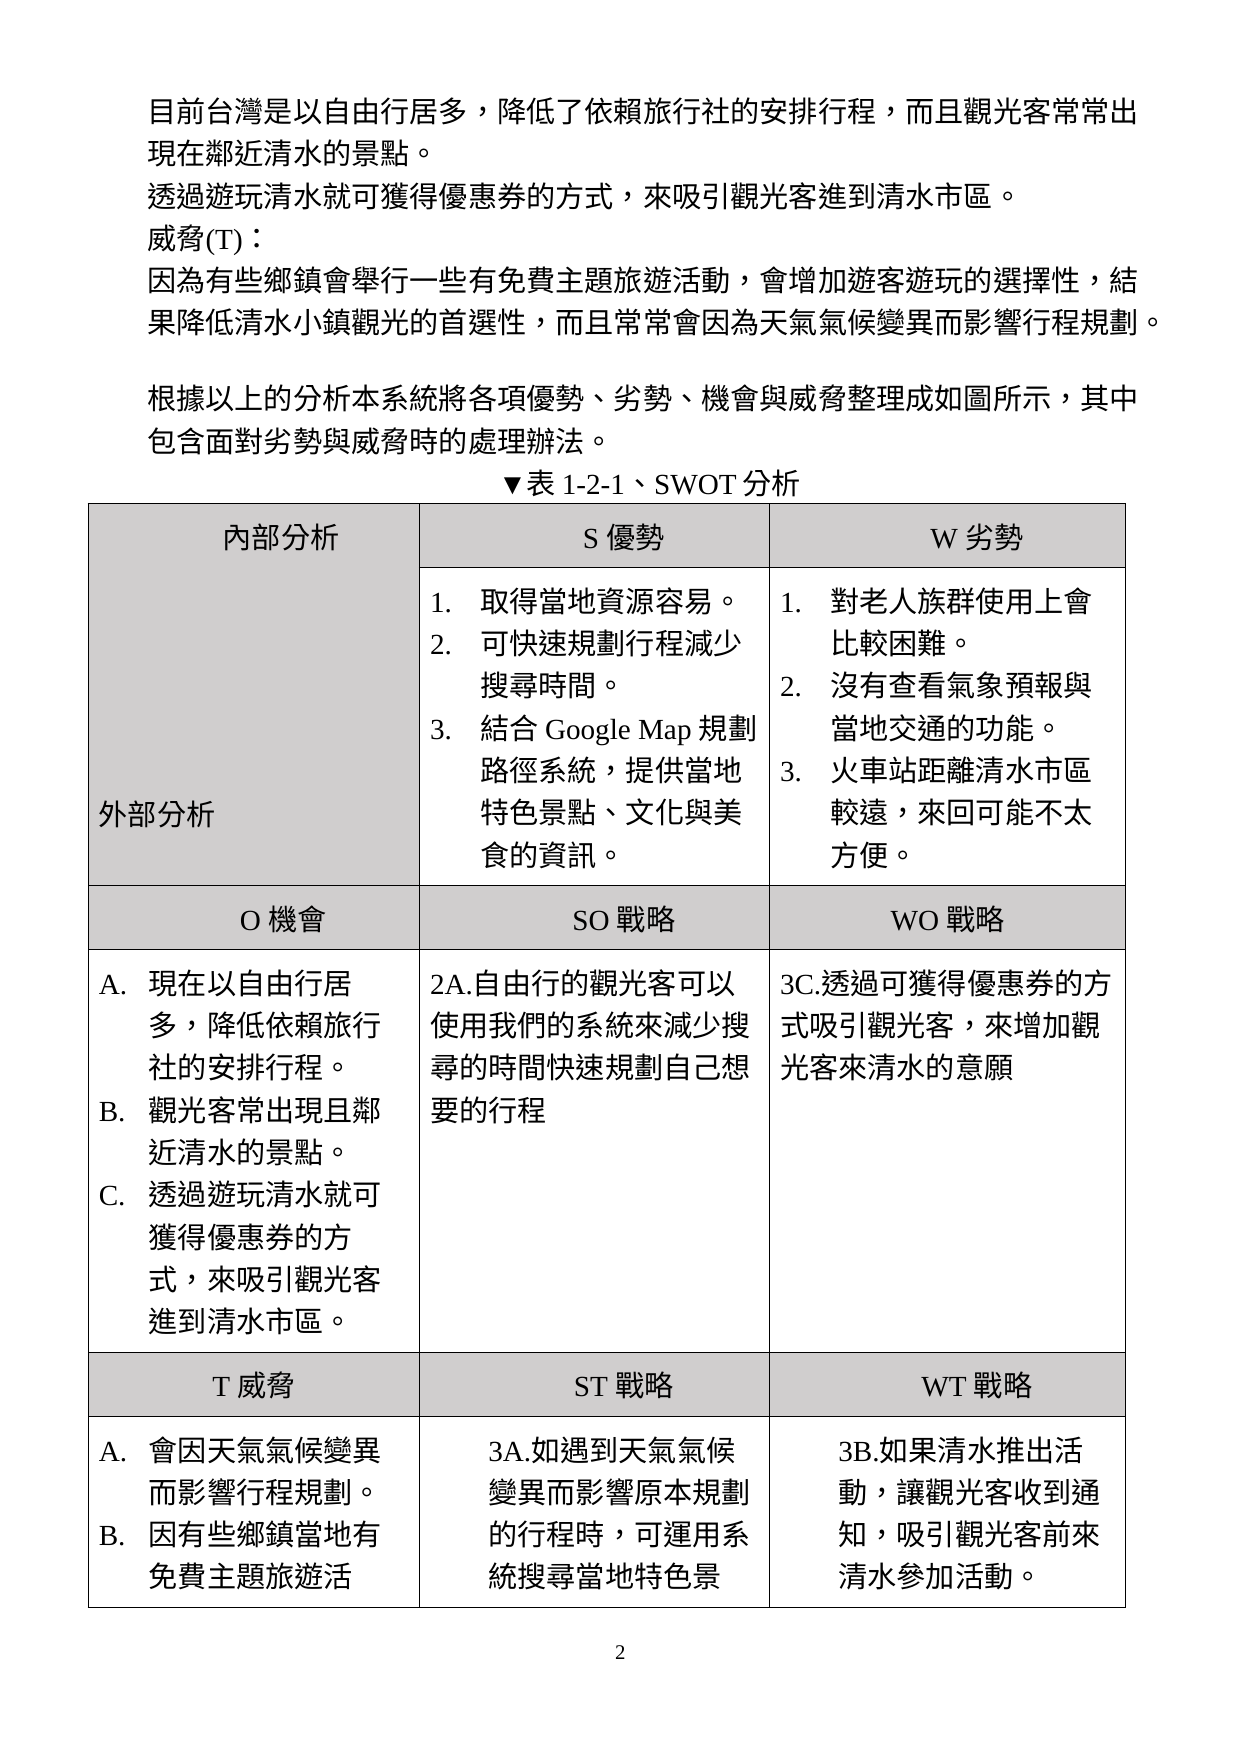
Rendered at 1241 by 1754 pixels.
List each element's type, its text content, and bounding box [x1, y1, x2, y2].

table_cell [89, 1417, 419, 1607]
table_header S 優勢 [420, 504, 769, 567]
table_cell WO 戰略 [770, 886, 1125, 949]
table_header 內部分析 外部分析 [89, 504, 419, 885]
table_cell 現在以自由行居多，降低依賴旅行社的安排行程。 觀光客常出現且鄰近清水的景點。 透過遊玩清水就可獲得優惠券的方式，來吸引觀光客進到清水市區。 [89, 950, 419, 1352]
table_cell 對老人族群使用上會比較困難。 沒有查看氣象預報與當地交通的功能。 火車站距離清水市區較遠，來回可能不太方便。 [770, 568, 1125, 885]
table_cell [420, 1417, 769, 1607]
table_cell WT 戰略 [770, 1353, 1125, 1416]
text 因為有些鄉鎮會舉行一些有免費主題旅遊活動，會增加遊客遊玩的選擇性，結果降低清水小鎮觀光的首選性，而且常常會因為天氣氣候變異而影響行程規劃。 [147, 258, 1152, 342]
table_header W 劣勢 [770, 504, 1125, 567]
table_cell ST 戰略 [420, 1353, 769, 1416]
text 威脅(T)： [147, 216, 1152, 258]
table_cell T 威脅 [89, 1353, 419, 1416]
table_cell 3C.透過可獲得優惠券的方式吸引觀光客，來增加觀光客來清水的意願 [770, 950, 1125, 1352]
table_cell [770, 1417, 1125, 1607]
text 目前台灣是以自由行居多，降低了依賴旅行社的安排行程，而且觀光客常常出現在鄰近清水的景點。 [147, 89, 1152, 173]
text 透過遊玩清水就可獲得優惠券的方式，來吸引觀光客進到清水市區。 [147, 173, 1152, 216]
text 根據以上的分析本系統將各項優勢、劣勢、機會與威脅整理成如圖所示，其中包含面對劣勢與威脅時的處理辦法。 [147, 376, 1152, 461]
text ▼表1-2-1、SWOT分析 [147, 461, 1152, 503]
table_cell O 機會 [89, 886, 419, 949]
table_cell SO 戰略 [420, 886, 769, 949]
table_cell 2A.自由行的觀光客可以使用我們的系統來減少搜尋的時間快速規劃自己想要的行程 [420, 950, 769, 1352]
table_cell 取得當地資源容易。 可快速規劃行程減少搜尋時間。 結合 Google Map 規劃路徑系統，提供當地特色景點、文化與美食的資訊。 [420, 568, 769, 885]
